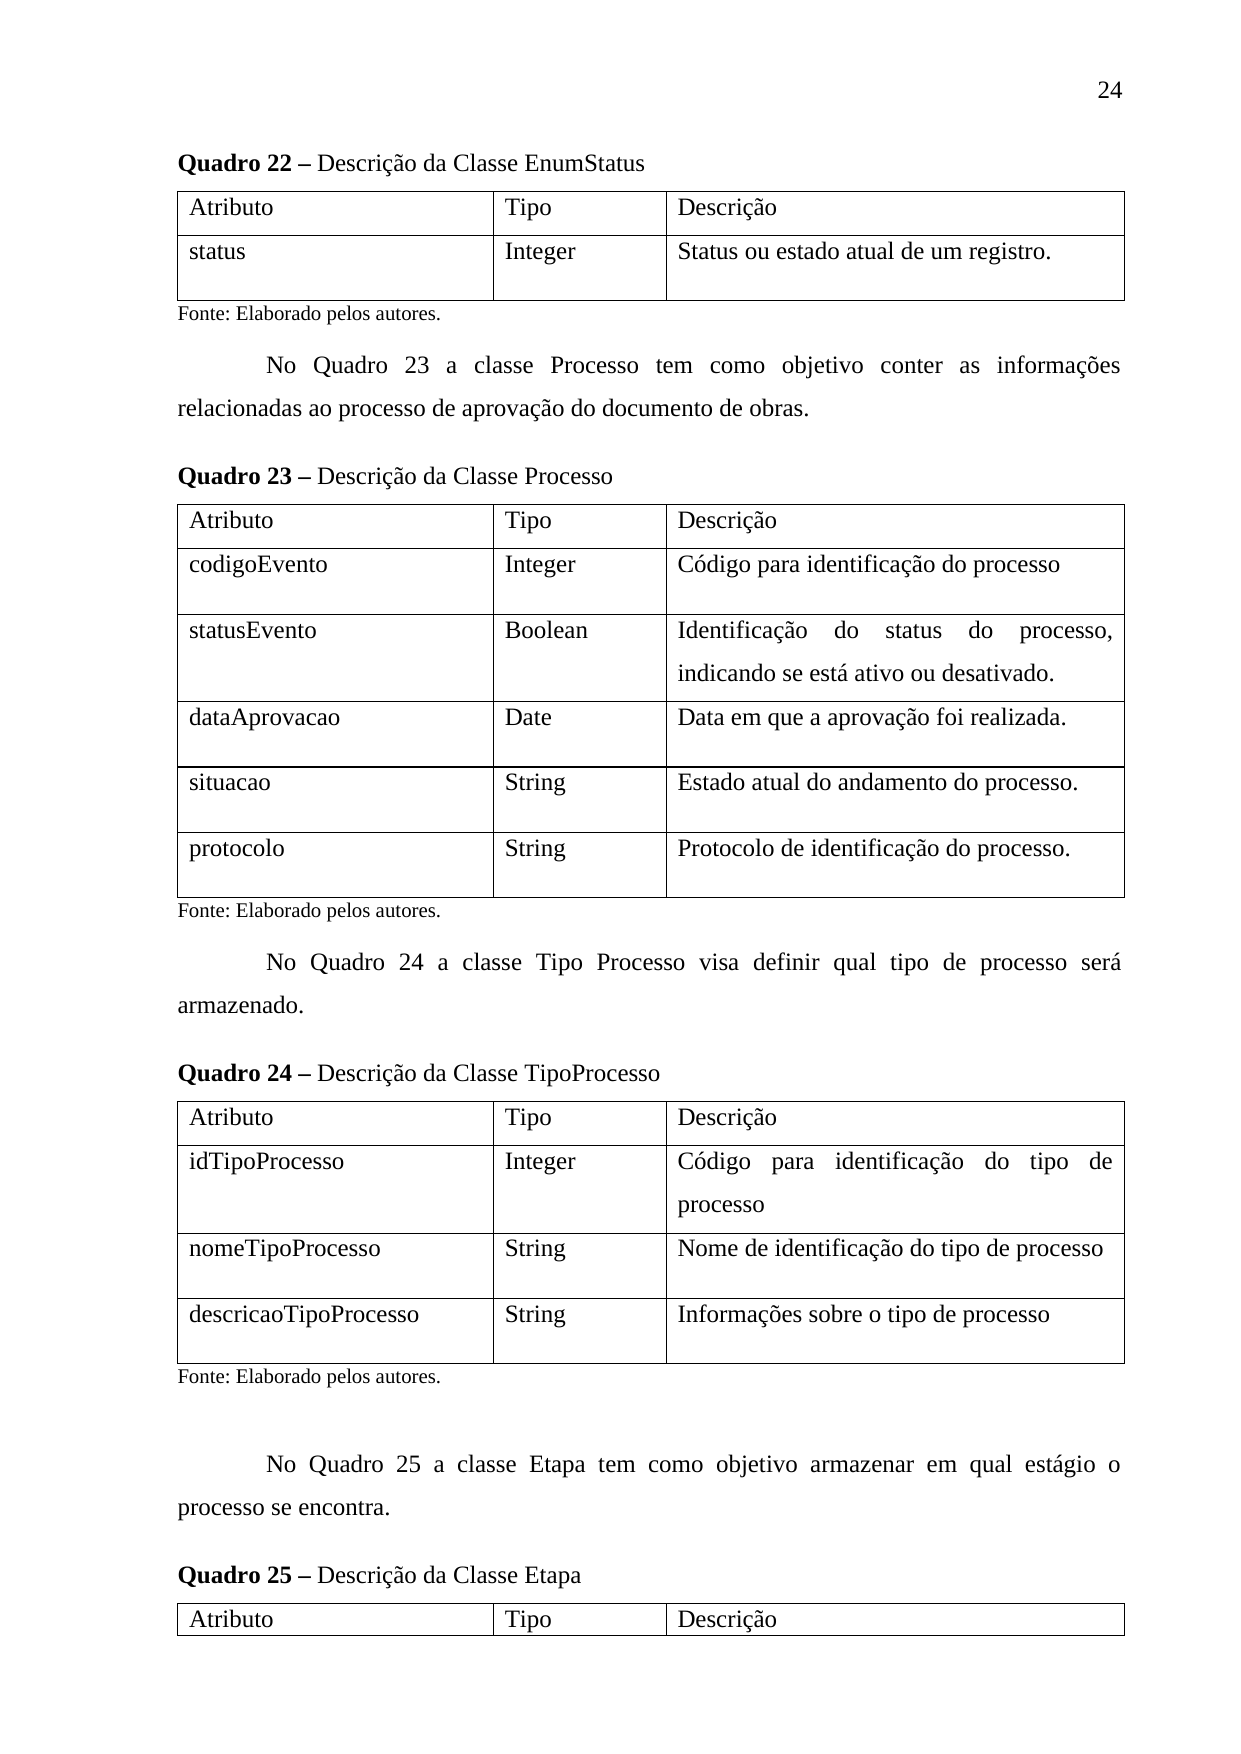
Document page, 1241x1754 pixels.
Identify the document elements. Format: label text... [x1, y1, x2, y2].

text Fonte: Elaborado pelos autores. [177, 1364, 1122, 1388]
table_cell Estado atual do andamento do processo. [667, 768, 1124, 832]
table_cell Status ou estado atual de um registro. [667, 236, 1124, 300]
table_header Descrição [667, 1604, 1124, 1635]
table_cell String [494, 1234, 666, 1298]
table_cell Código para identificação do processo [667, 549, 1124, 614]
table_header Atributo [178, 1604, 493, 1635]
table_header Tipo [494, 505, 666, 548]
table_cell Integer [494, 236, 666, 300]
table_header Atributo [178, 505, 493, 548]
table_cell Protocolo de identificação do processo. [667, 833, 1124, 897]
table_cell idTipoProcesso [178, 1146, 493, 1232]
table_header Tipo [494, 1102, 666, 1145]
text No Quadro 23 a classe Processo tem como objetivo conter as informações relacionadas ao processo de aprovação do documento de obras. [177, 350, 1122, 422]
table_cell String [494, 768, 666, 832]
table_header Descrição [667, 505, 1124, 548]
table_cell Nome de identificação do tipo de processo [667, 1234, 1124, 1298]
table_cell nomeTipoProcesso [178, 1234, 493, 1298]
table_cell Date [494, 702, 666, 766]
table_cell Integer [494, 1146, 666, 1232]
text Fonte: Elaborado pelos autores. [177, 898, 1122, 922]
table_header Atributo [178, 1102, 493, 1145]
table_cell Código para identificação do tipo de processo [667, 1146, 1124, 1232]
table_cell Boolean [494, 615, 666, 701]
table_cell Integer [494, 549, 666, 614]
text Quadro 24 – Descrição da Classe TipoProcesso [177, 1058, 1122, 1087]
text Quadro 22 – Descrição da Classe EnumStatus [177, 148, 1122, 176]
table_header Tipo [494, 1604, 666, 1635]
text Quadro 25 – Descrição da Classe Etapa [177, 1560, 1122, 1589]
text No Quadro 24 a classe Tipo Processo visa definir qual tipo de processo será armazenado. [177, 947, 1122, 1019]
table_cell String [494, 833, 666, 897]
table_header Tipo [494, 192, 666, 235]
table_cell statusEvento [178, 615, 493, 701]
table_header Descrição [667, 1102, 1124, 1145]
table_cell dataAprovacao [178, 702, 493, 766]
table_header Descrição [667, 192, 1124, 235]
table_cell String [494, 1299, 666, 1363]
table_header Atributo [178, 192, 493, 235]
table_cell situacao [178, 768, 493, 832]
table_cell descricaoTipoProcesso [178, 1299, 493, 1363]
table_cell Data em que a aprovação foi realizada. [667, 702, 1124, 766]
table_cell codigoEvento [178, 549, 493, 614]
table_cell Informações sobre o tipo de processo [667, 1299, 1124, 1363]
text No Quadro 25 a classe Etapa tem como objetivo armazenar em qual estágio o processo se encontra. [177, 1449, 1122, 1521]
text Fonte: Elaborado pelos autores. [177, 301, 1122, 325]
table_cell protocolo [178, 833, 493, 897]
table_cell status [178, 236, 493, 300]
text Quadro 23 – Descrição da Classe Processo [177, 461, 1122, 490]
table_cell Identificação do status do processo, indicando se está ativo ou desativado. [667, 615, 1124, 701]
